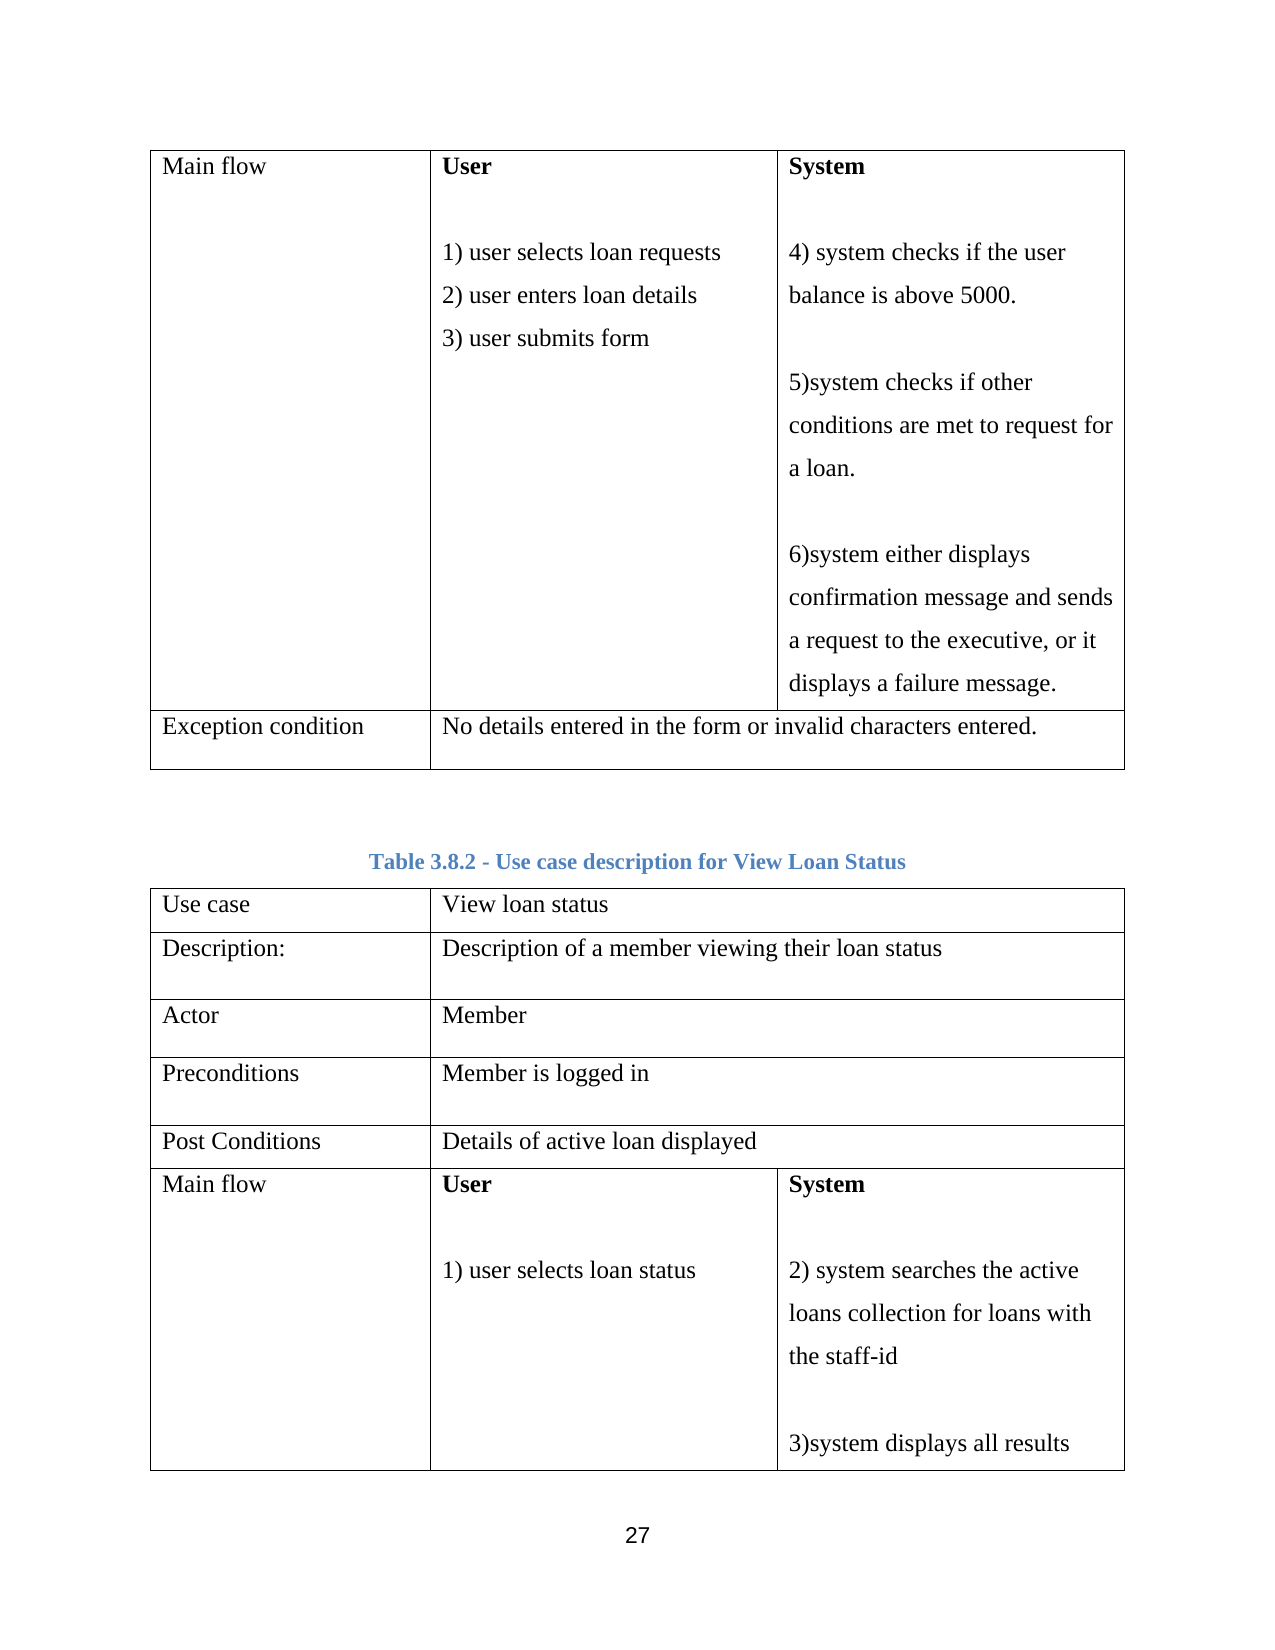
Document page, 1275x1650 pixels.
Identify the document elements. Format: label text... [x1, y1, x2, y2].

table_cell Preconditions [151, 1058, 430, 1125]
table_cell Post Conditions [151, 1126, 430, 1168]
text Table 3.8.2 - Use case description for View Loan Status [150, 848, 1125, 875]
table_cell Exception condition [151, 711, 430, 768]
table_cell Description: [151, 933, 430, 999]
table_header View loan status [431, 889, 1124, 932]
table_cell Description of a member viewing their loan status [431, 933, 1124, 999]
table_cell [778, 1169, 1124, 1469]
table_header Use case [151, 889, 430, 932]
table_cell Member [431, 1000, 1124, 1057]
table_cell No details entered in the form or invalid characters entered. [431, 711, 1124, 768]
table_cell Member is logged in [431, 1058, 1124, 1125]
table_cell Details of active loan displayed [431, 1126, 1124, 1168]
table_cell Main flow [151, 1169, 430, 1469]
table_cell System 4) system checks if the user balance is above 5000. 5)system checks if other conditions are met to request for a loan. 6)system either displays confirmation message and sends a request to the executive, or it displays a failure message. [778, 151, 1124, 710]
table_cell Actor [151, 1000, 430, 1057]
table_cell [431, 1169, 777, 1469]
table_cell User 1) user selects loan requests 2) user enters loan details 3) user submits form [431, 151, 777, 710]
table_cell Main flow [151, 151, 430, 710]
